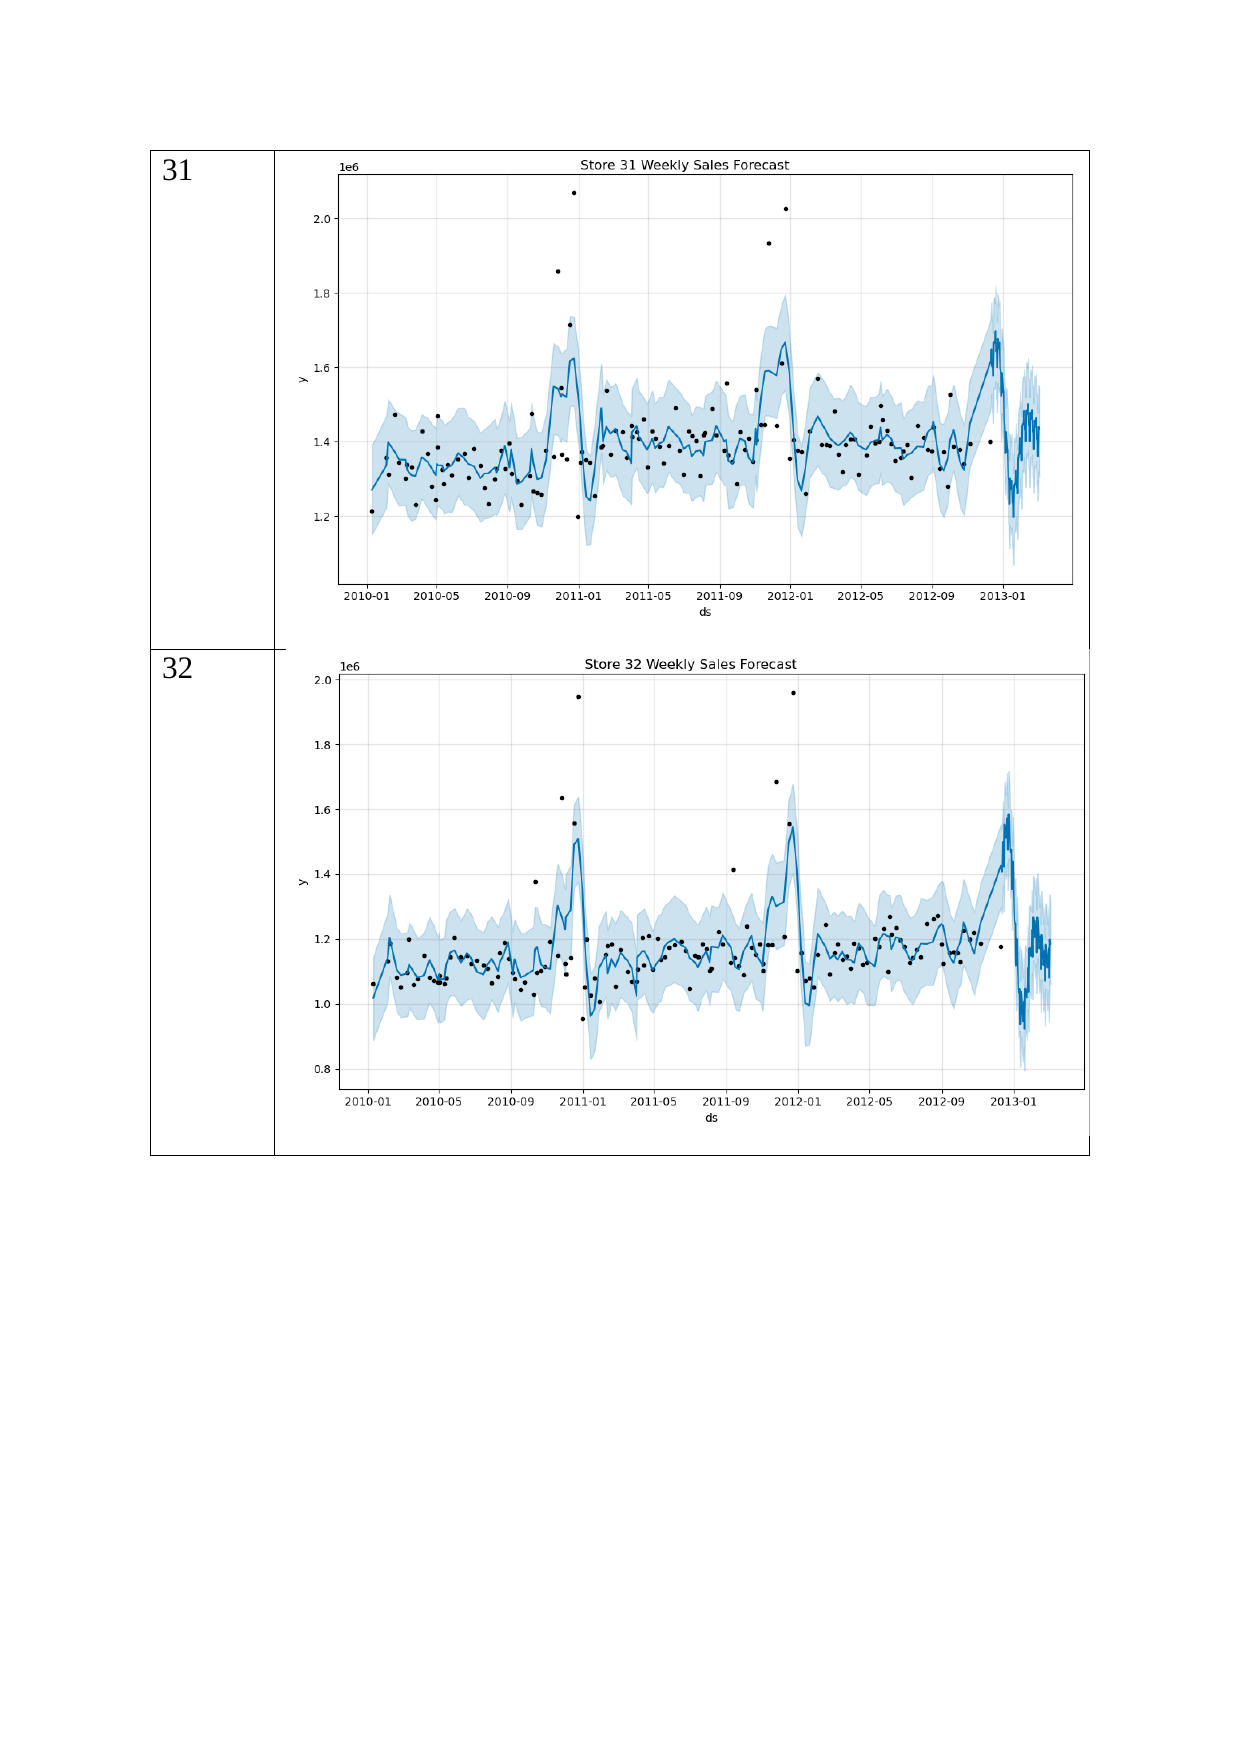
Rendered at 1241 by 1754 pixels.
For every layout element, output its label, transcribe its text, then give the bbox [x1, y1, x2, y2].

table_cell [275, 151, 1089, 649]
table_cell [275, 650, 1089, 1154]
picture [285, 151, 1084, 630]
table_cell 32 [151, 650, 274, 1154]
table_cell 31 [151, 151, 274, 649]
picture [285, 649, 1090, 1136]
